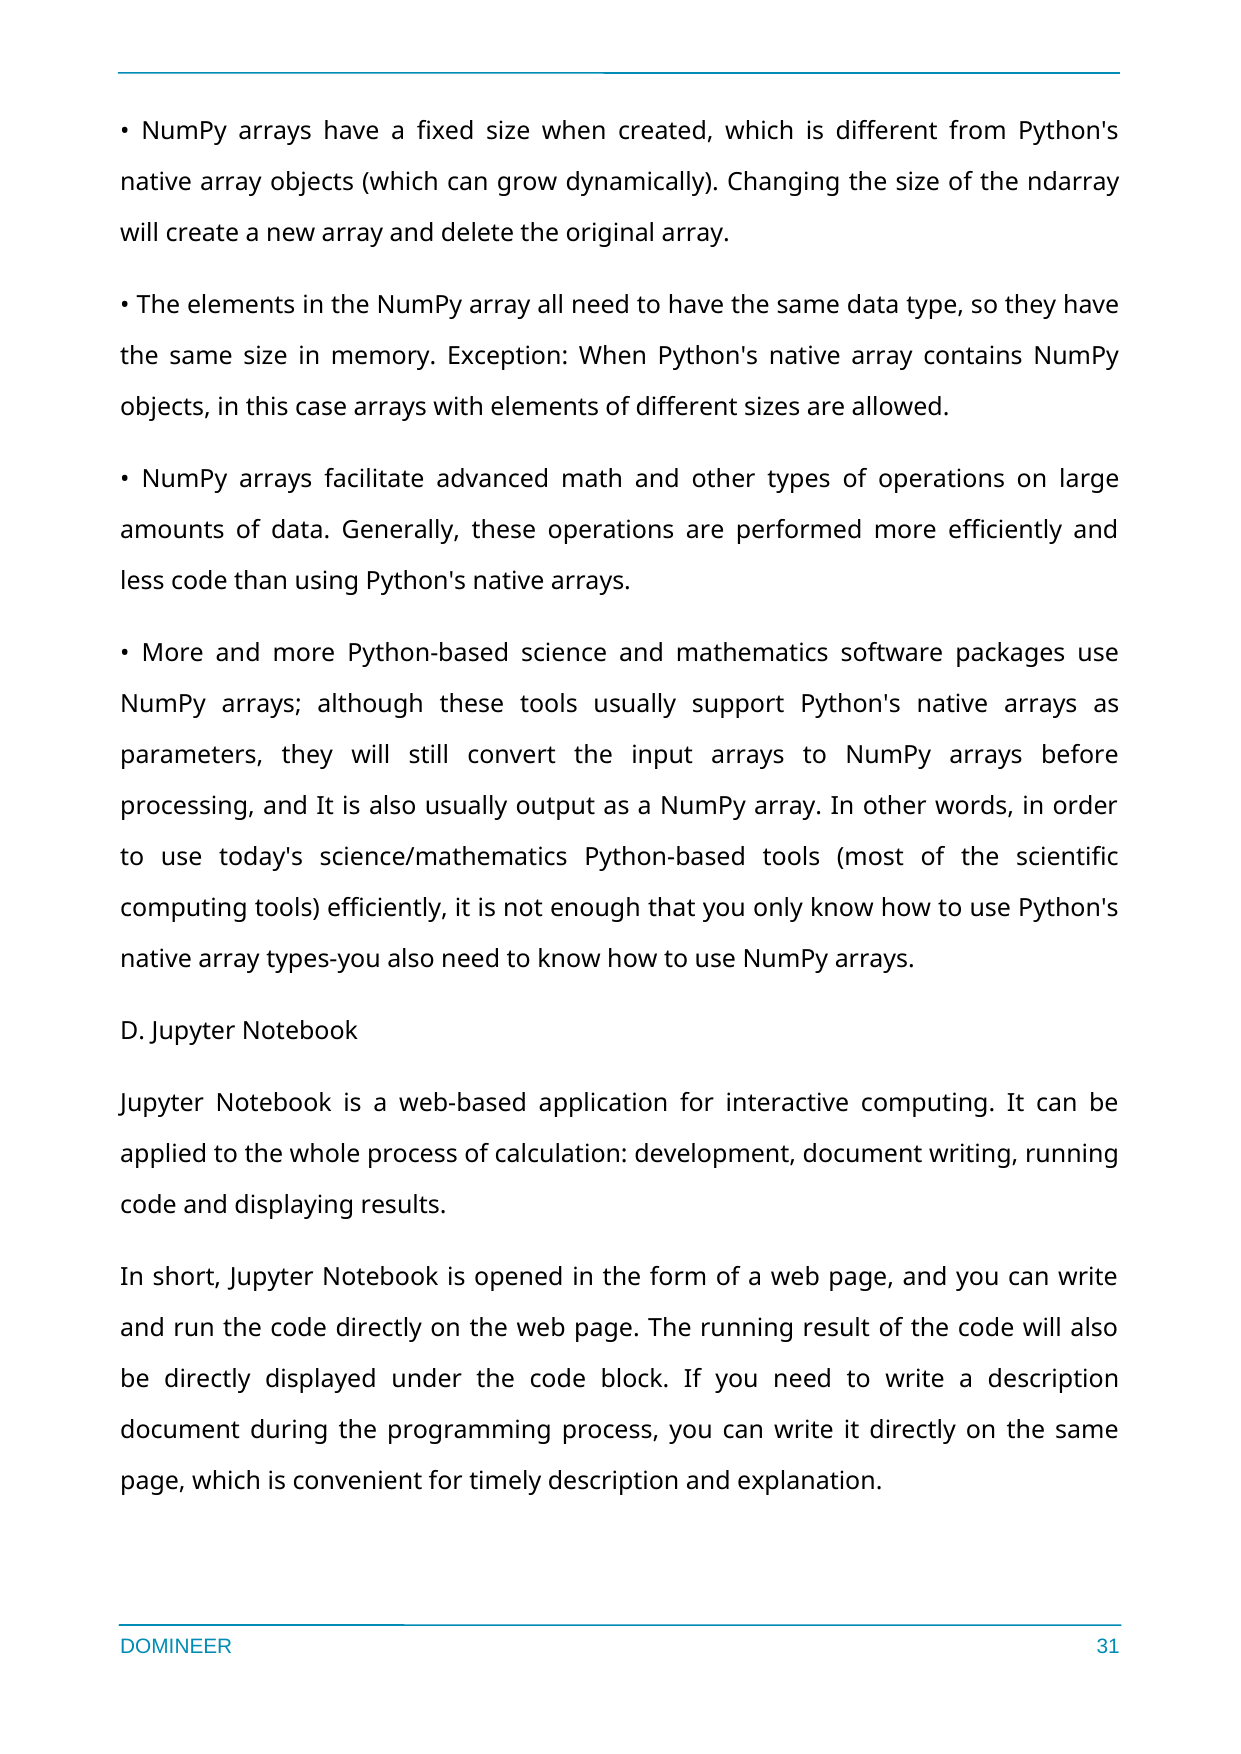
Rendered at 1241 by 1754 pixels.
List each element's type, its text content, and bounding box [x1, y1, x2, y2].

text D. Jupyter Notebook [120, 1012, 1120, 1047]
text • NumPy arrays facilitate advanced math and other types of operations on large amounts of data. Generally, these operations are performed more efficiently and less code than using Python's native arrays. [120, 460, 1120, 597]
text Jupyter Notebook is a web-based application for interactive computing. It can be applied to the whole process of calculation: development, document writing, running code and displaying results. [120, 1084, 1120, 1221]
text • NumPy arrays have a fixed size when created, which is different from Python's native array objects (which can grow dynamically). Changing the size of the ndarray will create a new array and delete the original array. [120, 112, 1120, 249]
text In short, Jupyter Notebook is opened in the form of a web page, and you can write and run the code directly on the web page. The running result of the code will also be directly displayed under the code block. If you need to write a description document during the programming process, you can write it directly on the same page, which is convenient for timely description and explanation. [120, 1258, 1120, 1497]
text • More and more Python-based science and mathematics software packages use NumPy arrays; although these tools usually support Python's native arrays as parameters, they will still convert the input arrays to NumPy arrays before processing, and It is also usually output as a NumPy array. In other words, in order to use today's science/mathematics Python-based tools (most of the scientific computing tools) efficiently, it is not enough that you only know how to use Python's native array types-you also need to know how to use NumPy arrays. [120, 634, 1120, 975]
text • The elements in the NumPy array all need to have the same data type, so they have the same size in memory. Exception: When Python's native array contains NumPy objects, in this case arrays with elements of different sizes are allowed. [120, 286, 1120, 423]
